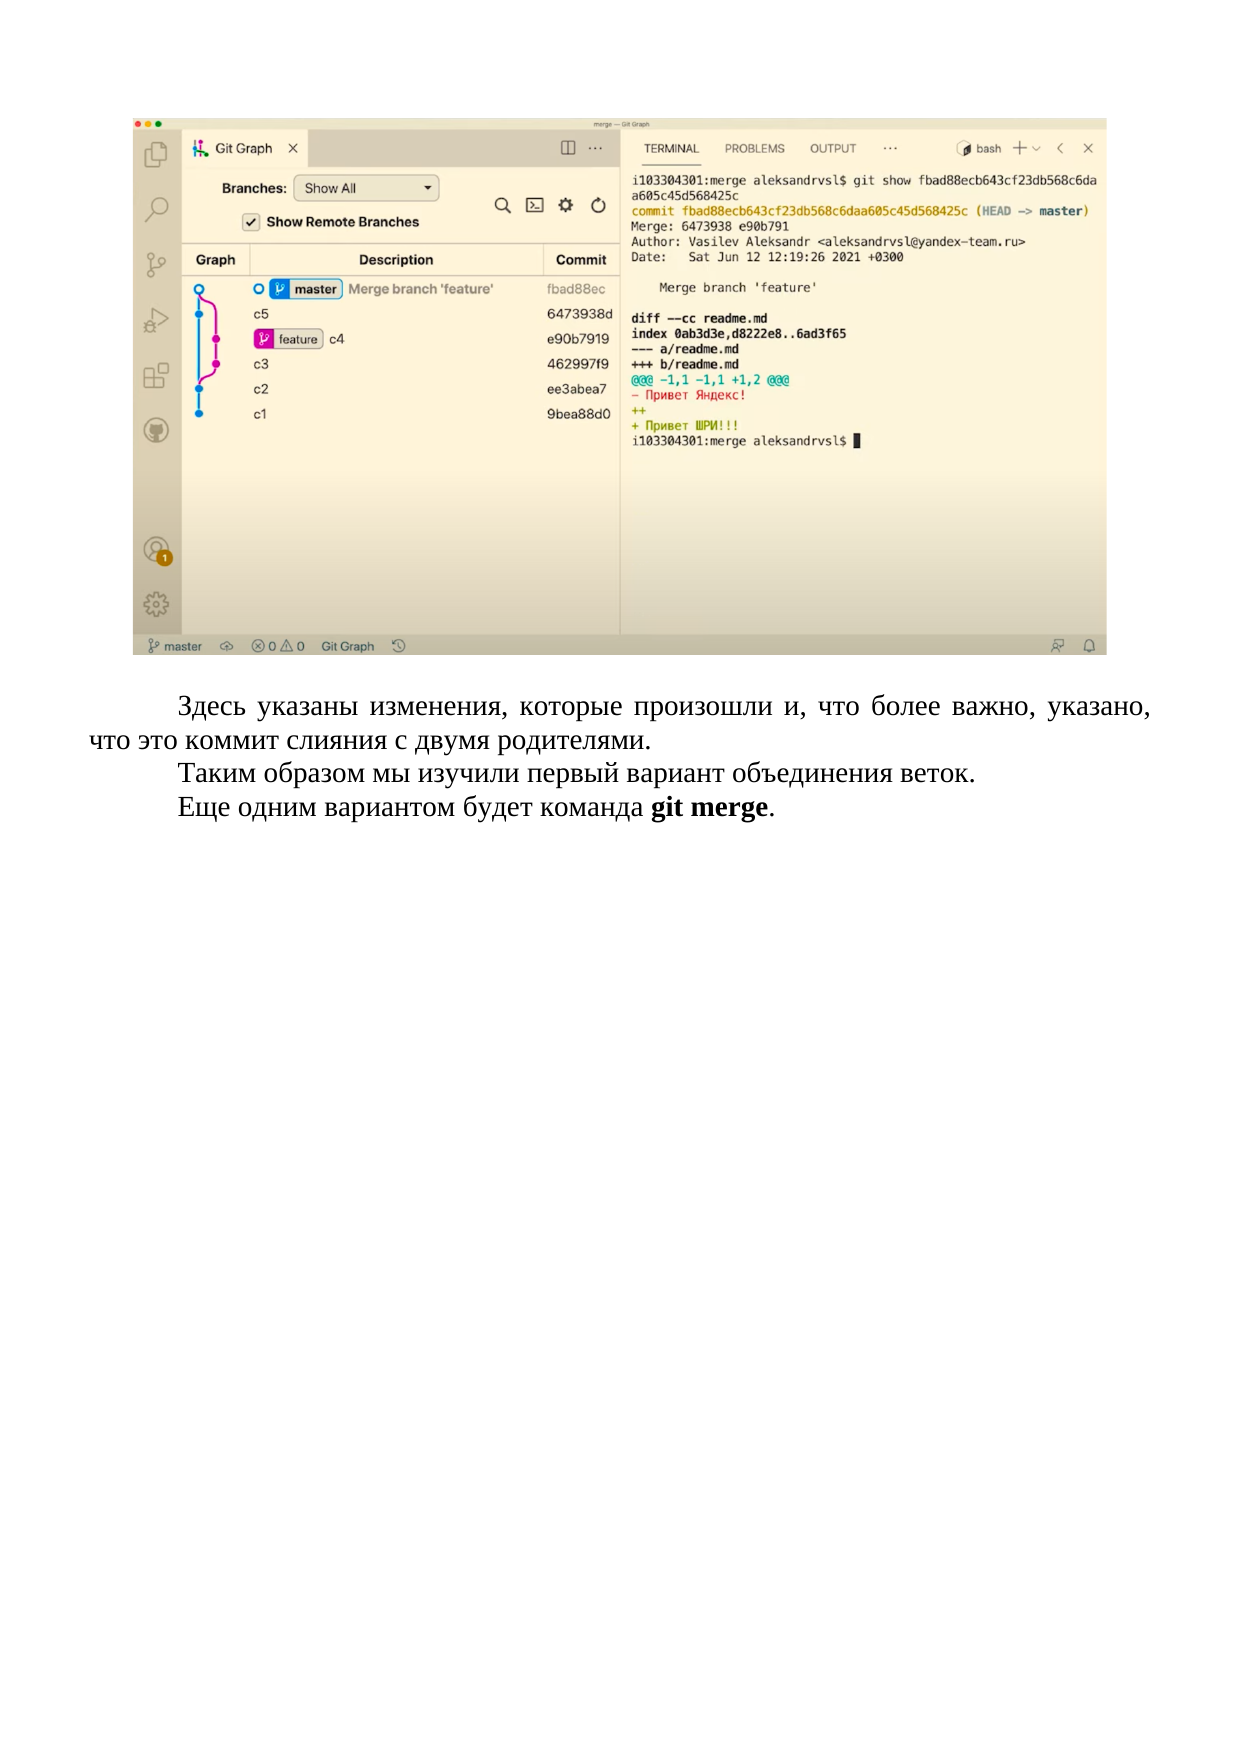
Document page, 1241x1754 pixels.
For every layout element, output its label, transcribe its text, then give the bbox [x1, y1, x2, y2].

text Здесь указаны изменения, которые произошли и, что более важно, указано, что это коммит слияния с двумя родителями. [88, 688, 1152, 755]
picture [132, 118, 1107, 655]
text Еще одним вариантом будет команда git merge. [88, 789, 1152, 822]
text Таким образом мы изучили первый вариант объединения веток. [88, 755, 1152, 789]
